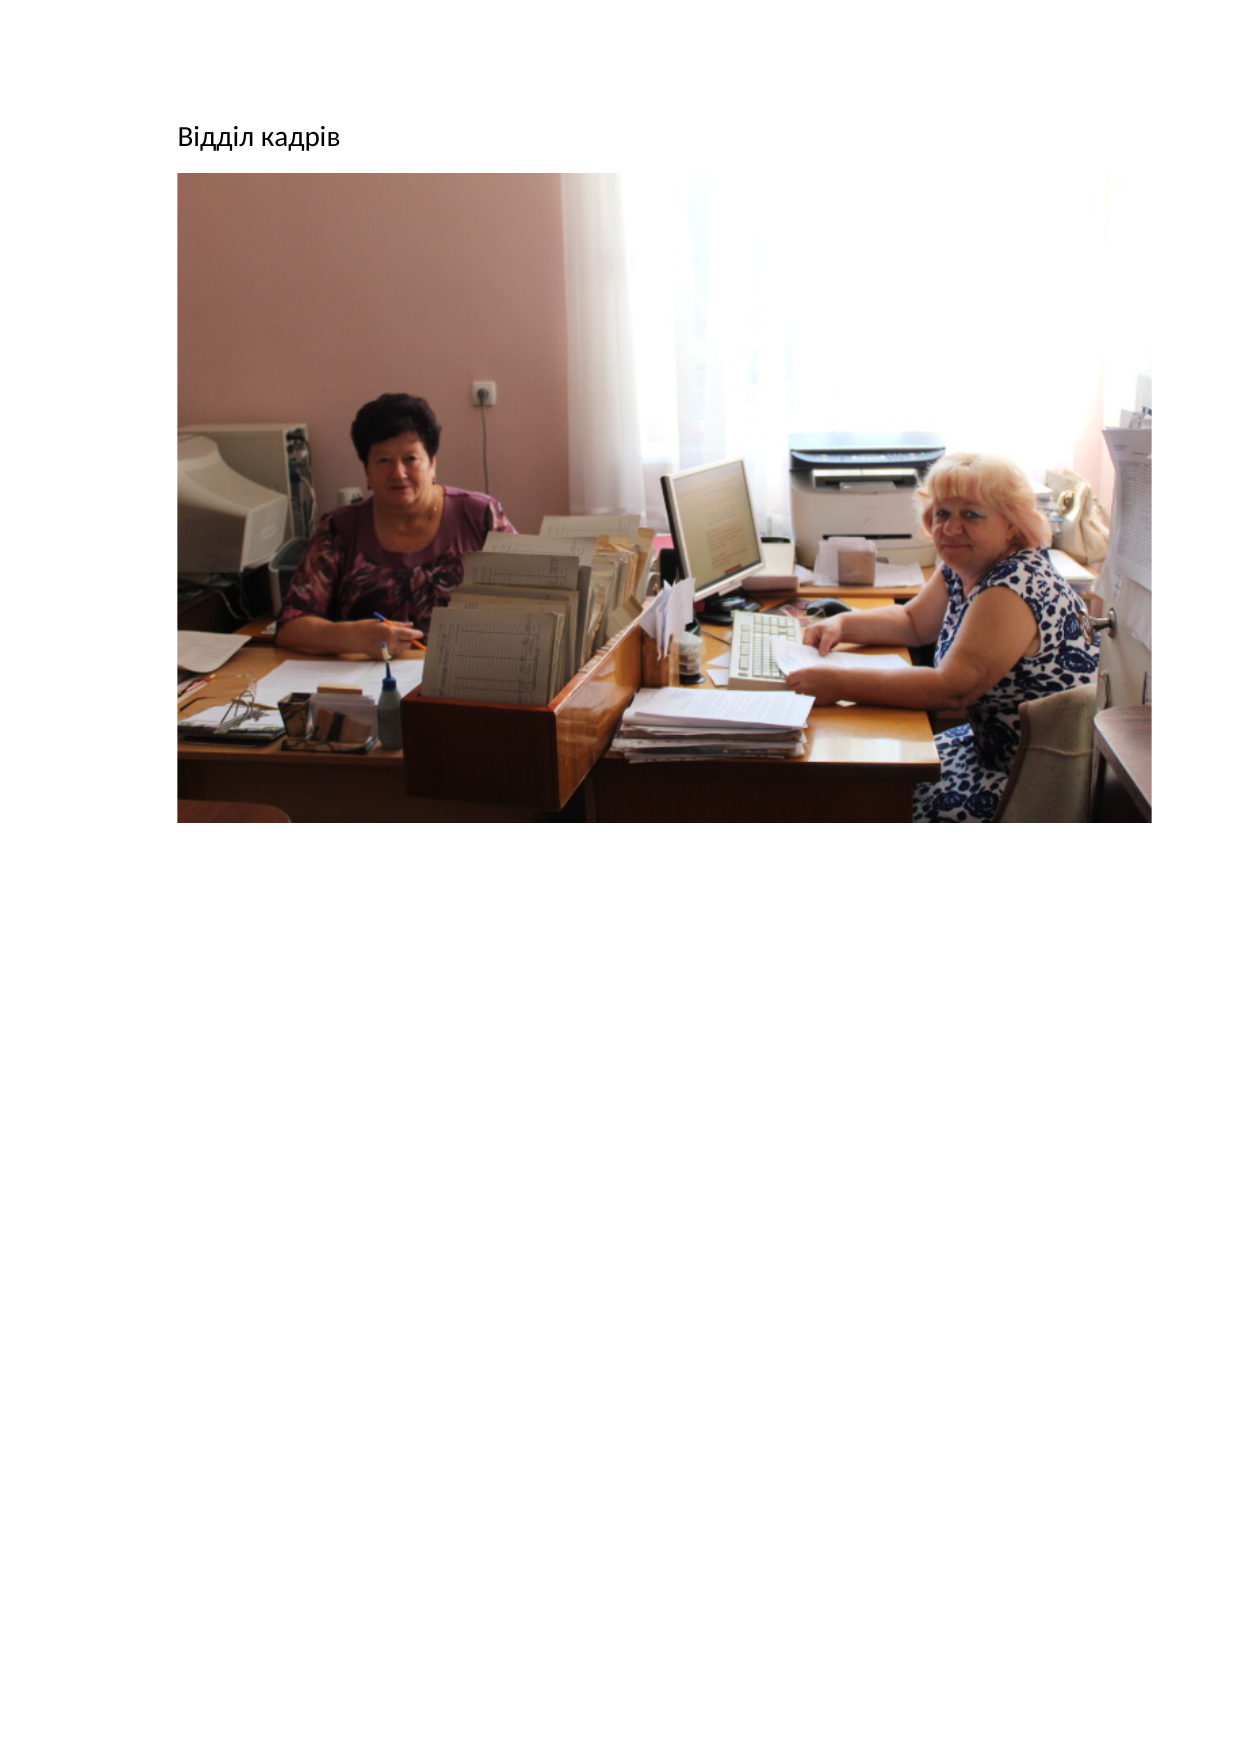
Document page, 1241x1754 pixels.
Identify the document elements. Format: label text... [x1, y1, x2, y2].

text Відділ кадрів [177, 118, 1152, 154]
picture [177, 173, 1152, 823]
